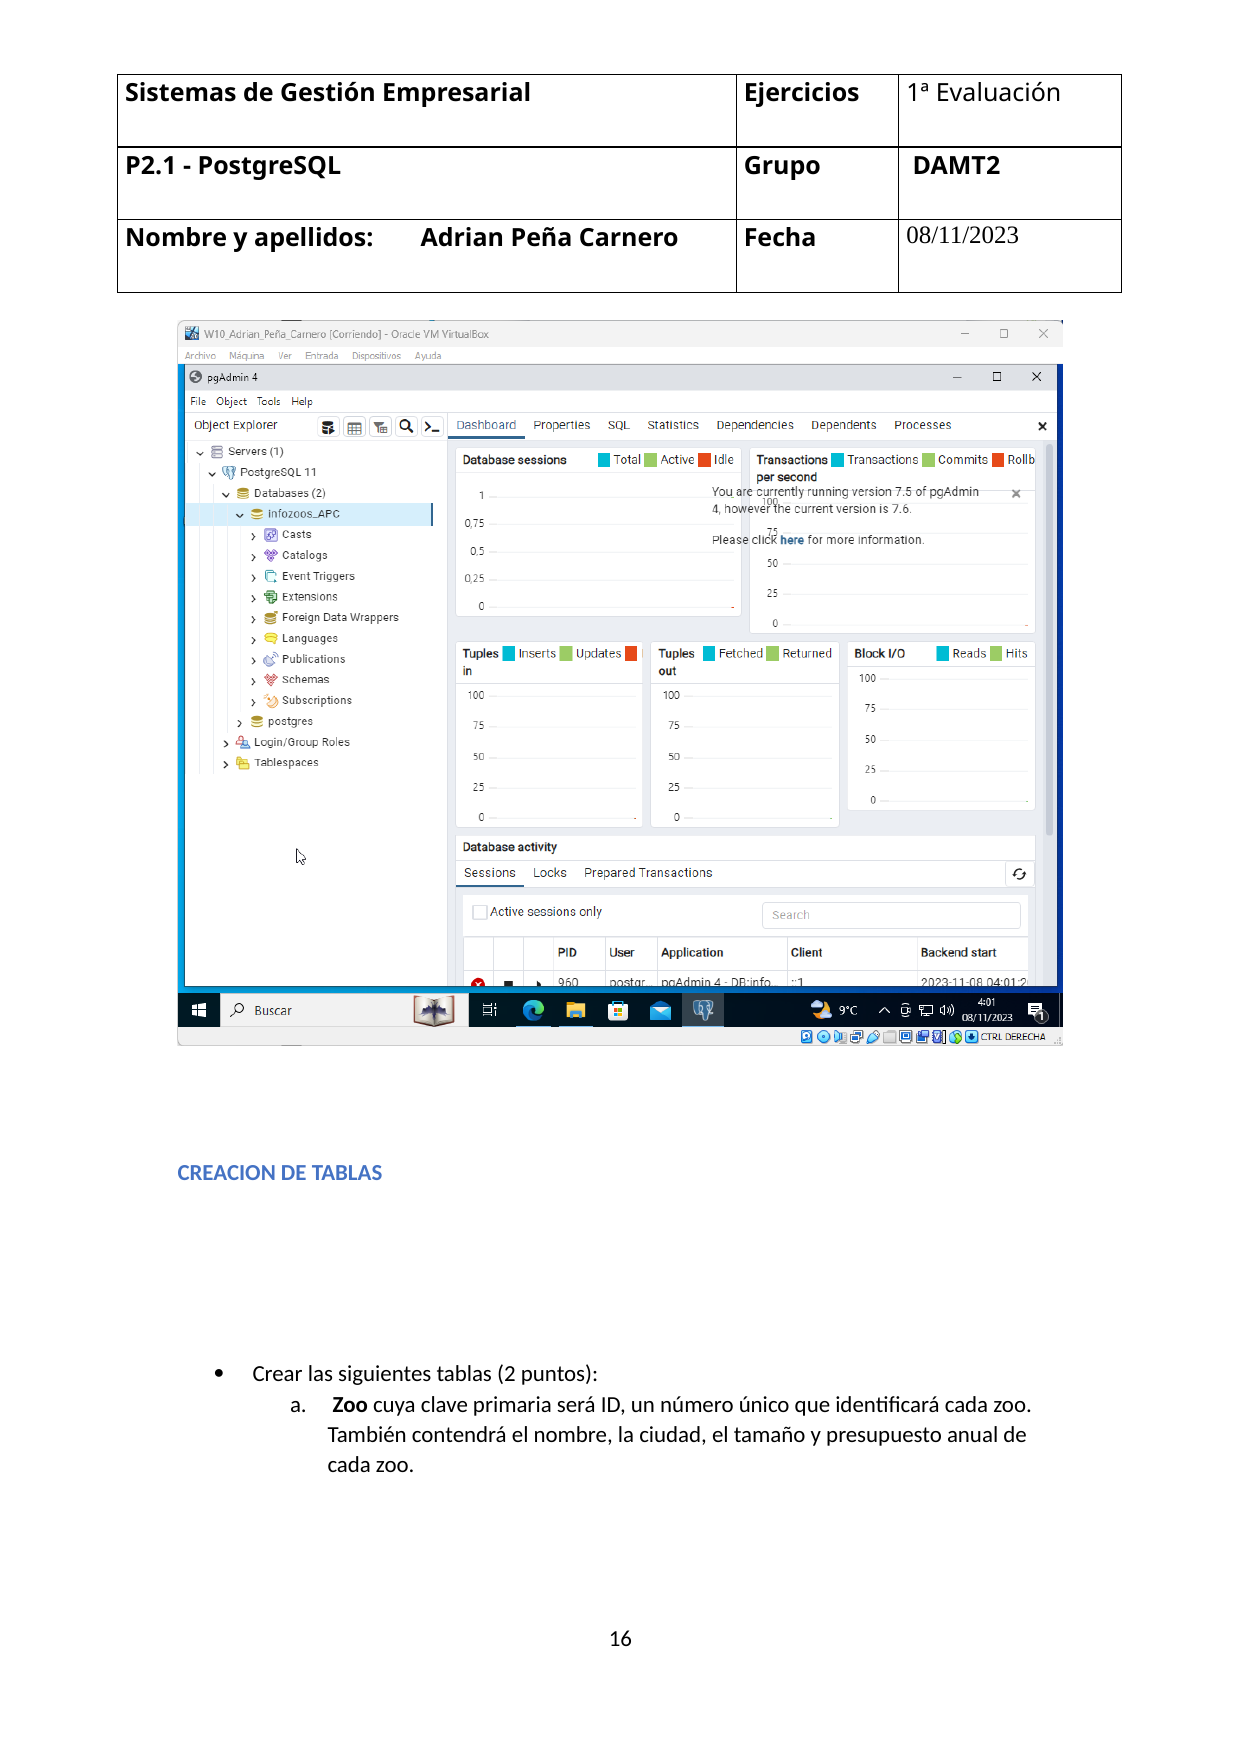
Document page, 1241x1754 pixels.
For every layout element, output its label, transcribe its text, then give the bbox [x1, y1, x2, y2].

list Crear las siguientes tablas (2 puntos): [215, 1359, 1063, 1387]
picture [177, 320, 1063, 1046]
text CREACION DE TABLAS [177, 1158, 1063, 1186]
list Zoo cuya clave primaria será ID, un número único que identificará cada zoo. También contendrá el nombre, la ciudad, el tamaño y presupuesto anual de cada zoo. [290, 1390, 1063, 1478]
